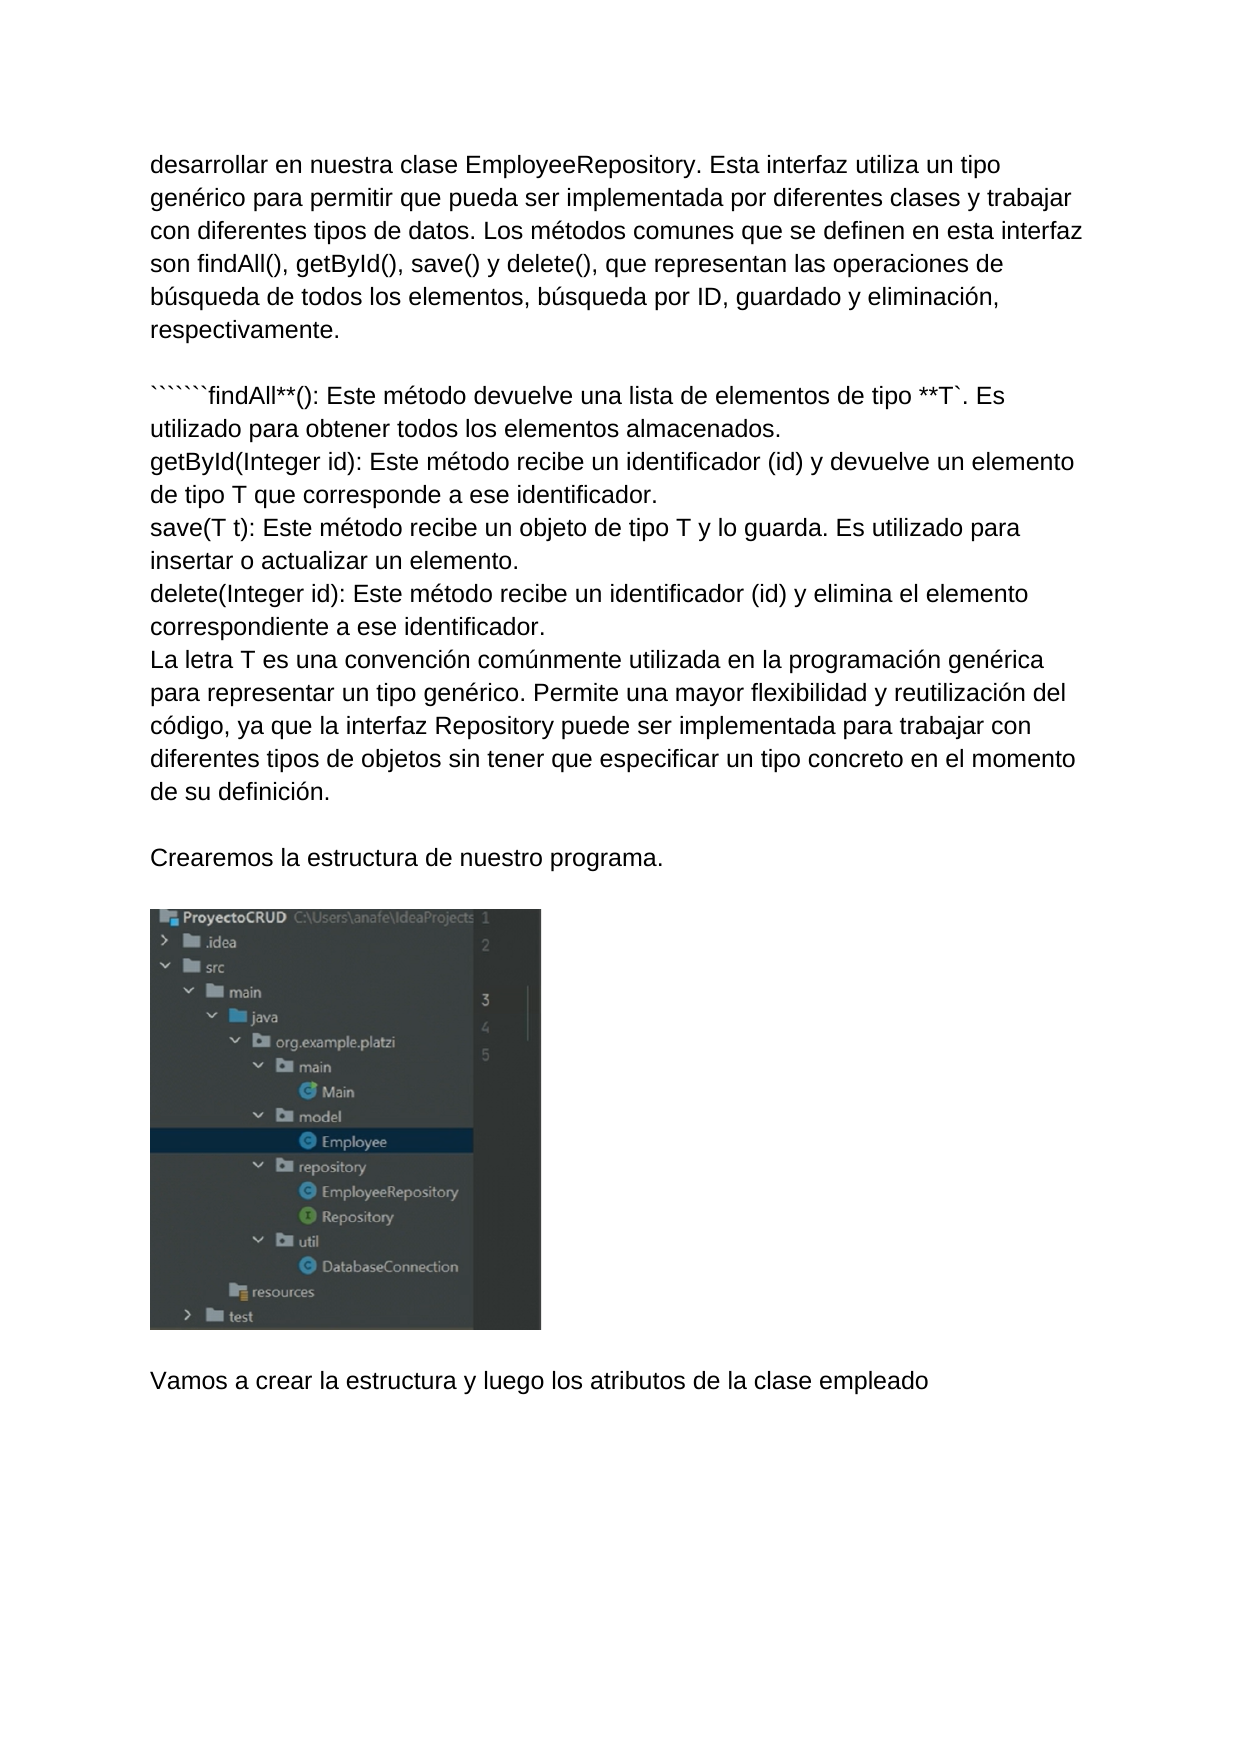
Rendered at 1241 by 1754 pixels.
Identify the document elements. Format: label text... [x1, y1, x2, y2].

text delete(Integer id): Este método recibe un identificador (id) y elimina el elemento correspondiente a ese identificador. [150, 579, 1090, 641]
text save(T t): Este método recibe un objeto de tipo T y lo guarda. Es utilizado para insertar o actualizar un elemento. [150, 513, 1090, 575]
text Crearemos la estructura de nuestro programa. [150, 843, 1090, 872]
text Vamos a crear la estructura y luego los atributos de la clase empleado [150, 1366, 1090, 1395]
text ```````findAll**(): Este método devuelve una lista de elementos de tipo **T`. Es utilizado para obtener todos los elementos almacenados. [150, 381, 1090, 443]
text getById(Integer id): Este método recibe un identificador (id) y devuelve un elemento de tipo T que corresponde a ese identificador. [150, 447, 1090, 509]
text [150, 150, 1090, 344]
text La letra T es una convención comúnmente utilizada en la programación genérica para representar un tipo genérico. Permite una mayor flexibilidad y reutilización del código, ya que la interfaz Repository puede ser implementada para trabajar con diferentes tipos de objetos sin tener que especificar un tipo concreto en el momento de su definición. [150, 645, 1090, 806]
picture [150, 909, 542, 1330]
